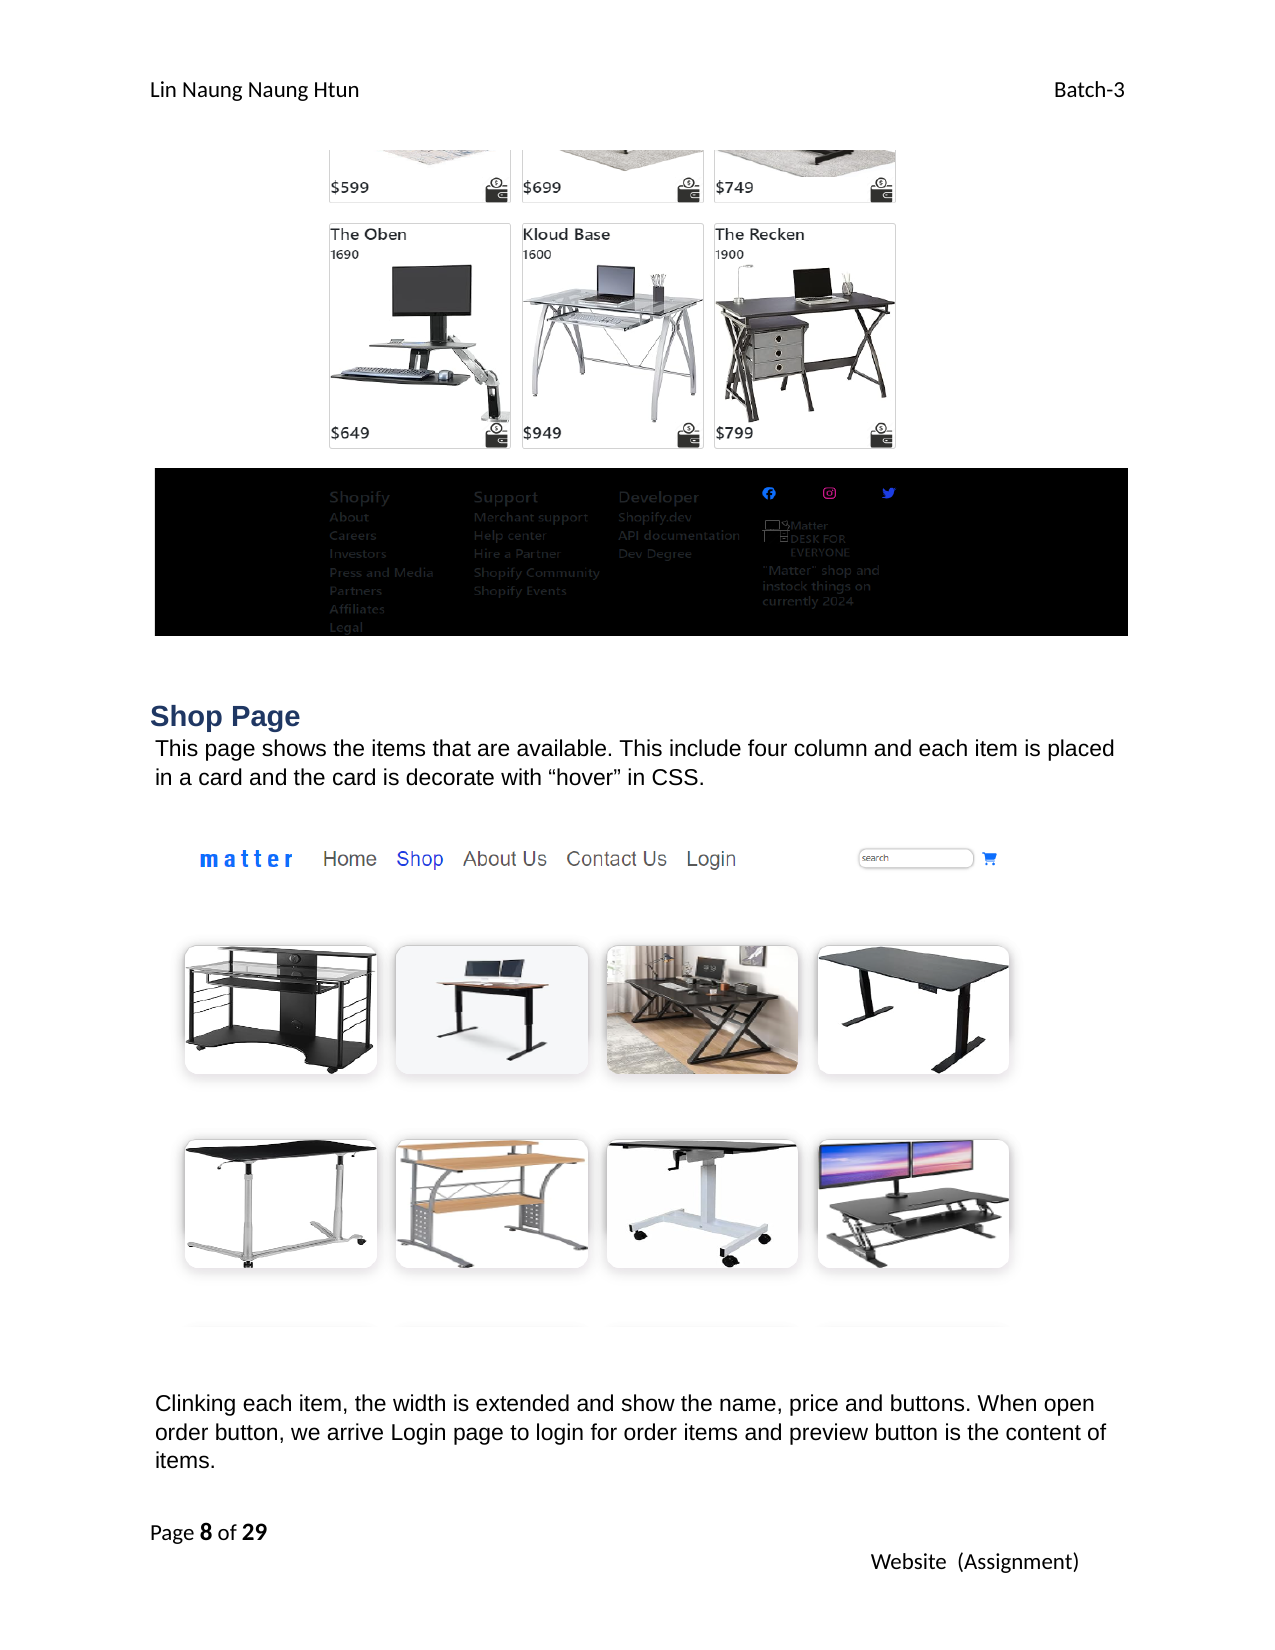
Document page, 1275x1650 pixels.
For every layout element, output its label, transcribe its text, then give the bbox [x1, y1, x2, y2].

text This page shows the items that are available. This include four column and each item is placed in a card and the card is decorate with “hover” in CSS. [155, 735, 1125, 790]
picture [154, 808, 1066, 1327]
picture [154, 150, 1128, 636]
text Clinking each item, the width is extended and show the name, price and buttons. When open order button, we arrive Login page to login for order items and preview button is the content of items. [155, 1390, 1125, 1473]
subtitle Shop Page [150, 699, 1125, 733]
